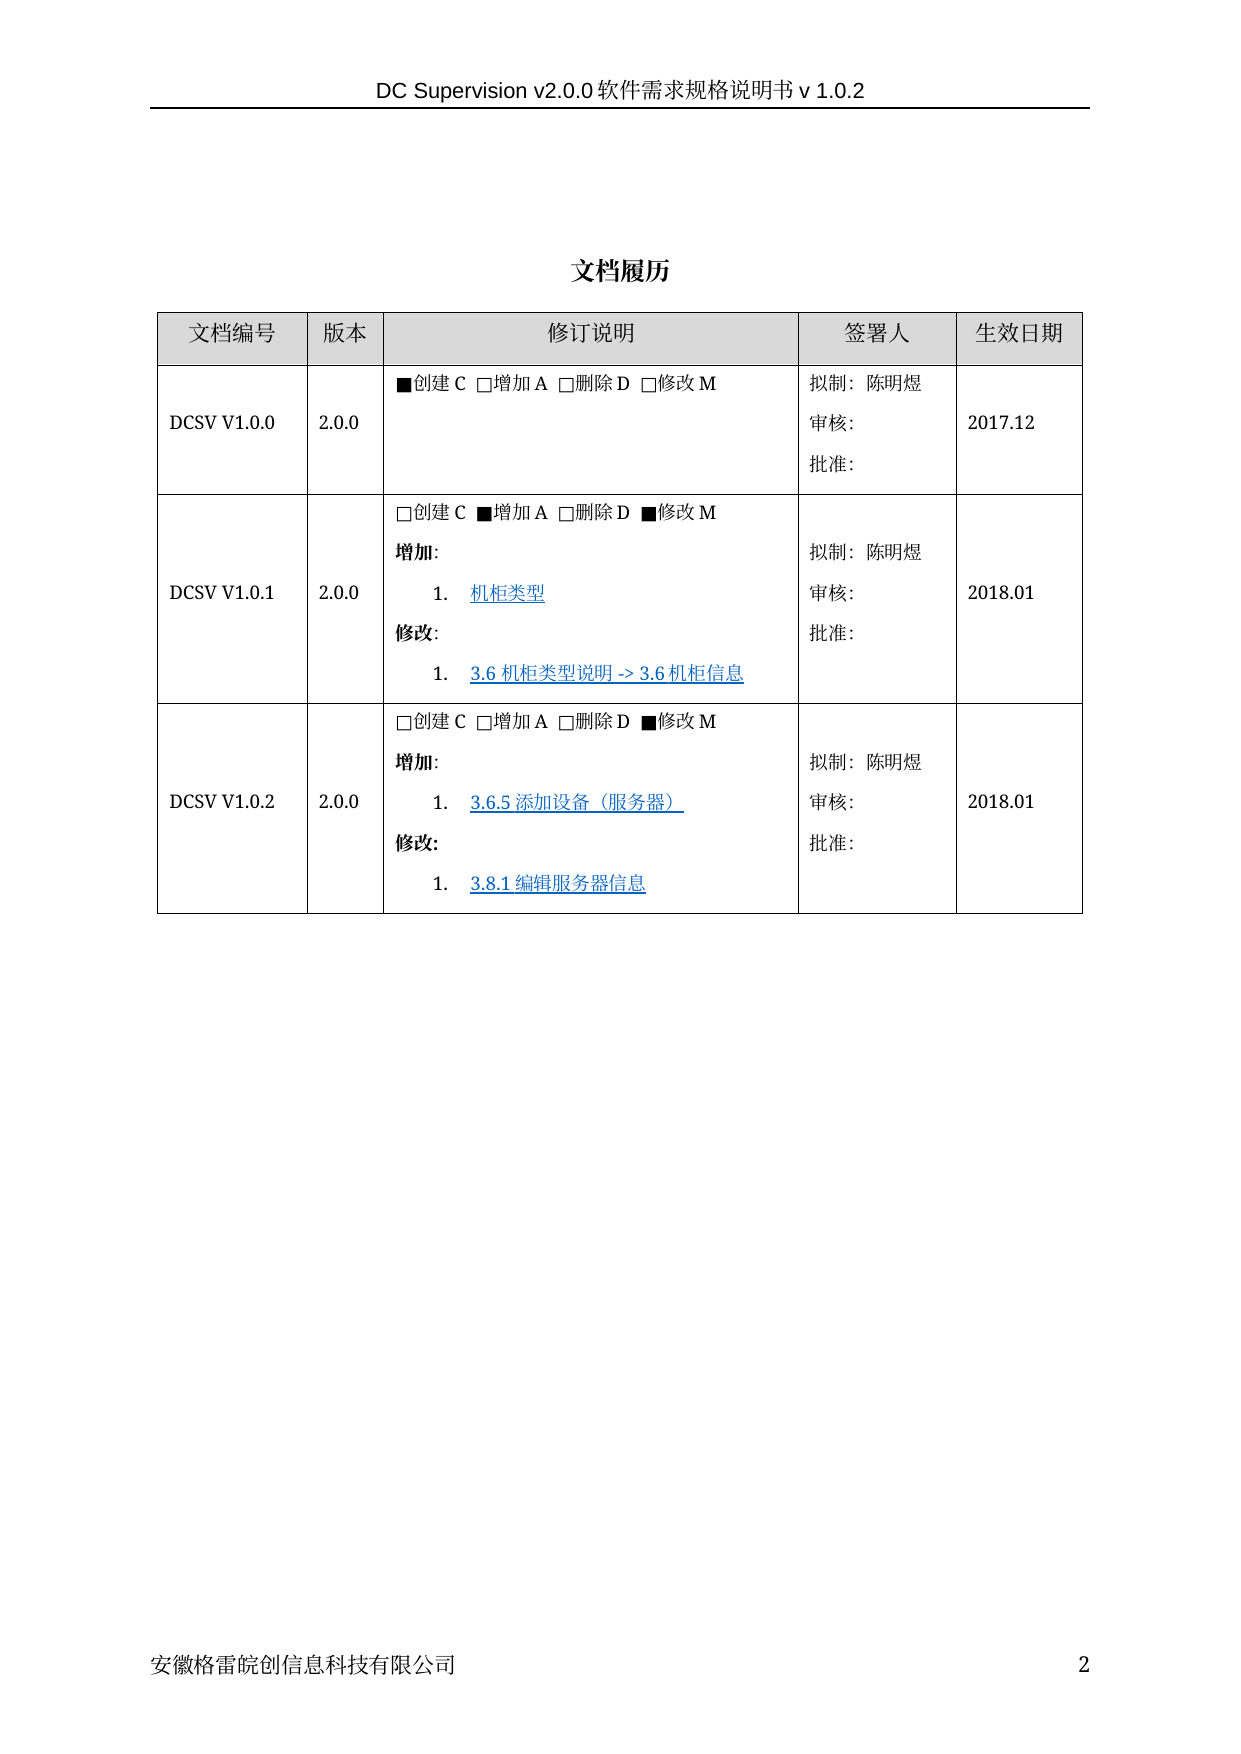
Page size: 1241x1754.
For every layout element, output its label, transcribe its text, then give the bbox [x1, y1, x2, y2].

table_cell 2.0.0 [308, 366, 383, 493]
text 文档履历 [150, 252, 1090, 288]
table_header 文档编号 [158, 313, 307, 364]
table_cell 2018.01 [957, 495, 1082, 703]
table_cell DCSV V1.0.2 [158, 704, 307, 913]
table_cell □创建C ■增加A □删除D ■修改M 增加： 机柜类型 修改： 3.6 机柜类型说明 -> 3.6机柜信息 [384, 495, 798, 703]
table_header 版本 [308, 313, 383, 364]
table_cell 拟制：陈明煜 审核： 批准： [799, 366, 956, 493]
table_header 修订说明 [384, 313, 798, 364]
table_header 生效日期 [957, 313, 1082, 364]
table_cell DCSV V1.0.1 [158, 495, 307, 703]
table_cell ■创建C □增加A □删除D □修改M [384, 366, 798, 493]
table_cell 2.0.0 [308, 495, 383, 703]
table_cell □创建C □增加A □删除D ■修改M 增加： 3.6.5添加设备（服务器） 修改: 3.8.1编辑服务器信息 [384, 704, 798, 913]
table_cell 拟制：陈明煜 审核： 批准： [799, 704, 956, 913]
table_cell 2.0.0 [308, 704, 383, 913]
table_cell DCSV V1.0.0 [158, 366, 307, 493]
table_cell 2017.12 [957, 366, 1082, 493]
table_header 签署人 [799, 313, 956, 364]
table_cell 拟制：陈明煜 审核： 批准： [799, 495, 956, 703]
table_cell 2018.01 [957, 704, 1082, 913]
